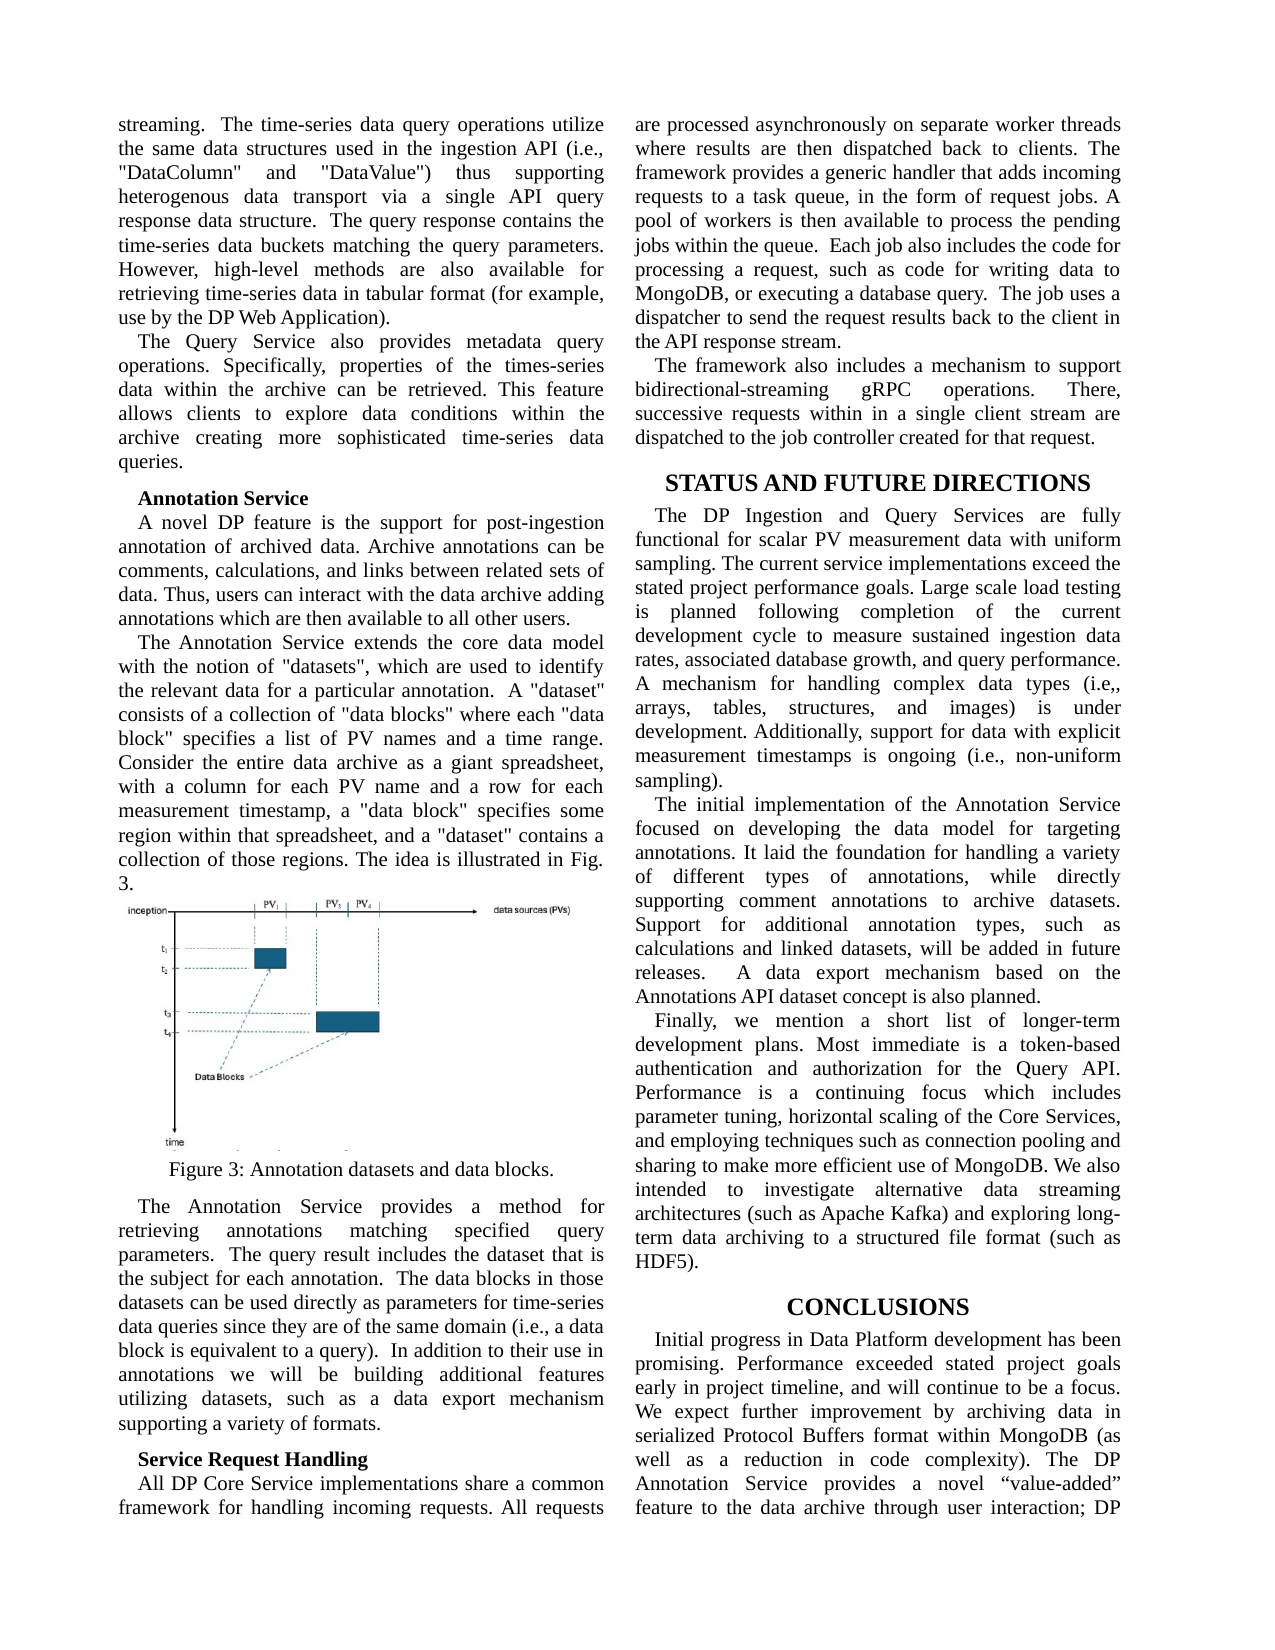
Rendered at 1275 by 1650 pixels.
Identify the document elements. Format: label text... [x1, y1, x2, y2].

text The Annotation Service extends the core data model with the notion of "datasets", which are used to identify the relevant data for a particular annotation. A "dataset" consists of a collection of "data blocks" where each "data block" specifies a list of PV names and a time range. Consider the entire data archive as a giant spreadsheet, with a column for each PV name and a row for each measurement timestamp, a "data block" specifies some region within that spreadsheet, and a "dataset" contains a collection of those regions. The idea is illustrated in Fig. 3. [118, 630, 605, 894]
text All DP Core Service implementations share a common framework for handling incoming requests. All requests are processed asynchronously on separate worker threads where results are then dispatched back to clients. The framework provides a generic handler that adds incoming requests to a task queue, in the form of request jobs. A pool of workers is then available to process the pending jobs within the queue. Each job also includes the code for processing a request, such as code for writing data to MongoDB, or executing a database query. The job uses a dispatcher to send the request results back to the client in the API response stream. [635, 112, 1121, 353]
text The framework also includes a mechanism to support bidirectional-streaming gRPC operations. There, successive requests within in a single client stream are dispatched to the job controller created for that request. [635, 353, 1121, 449]
picture [118, 894, 605, 1151]
text The DP Ingestion and Query Services are fully functional for scalar PV measurement data with uniform sampling. The current service implementations exceed the stated project performance goals. Large scale load testing is planned following completion of the current development cycle to measure sustained ingestion data rates, associated database growth, and query performance. A mechanism for handling complex data types (i.e,, arrays, tables, structures, and images) is under development. Additionally, support for data with explicit measurement timestamps is ongoing (i.e., non-uniform sampling). [635, 503, 1121, 792]
subtitle status and future directions [635, 468, 1121, 497]
subtitle Conclusions [635, 1292, 1121, 1320]
subtitle Annotation Service [118, 486, 605, 510]
text Figure 3: Annotation datasets and data blocks. [118, 1157, 605, 1181]
subtitle Service Request Handling [118, 1447, 605, 1471]
text The initial implementation of the Annotation Service focused on developing the data model for targeting annotations. It laid the foundation for handling a variety of different types of annotations, while directly supporting comment annotations to archive datasets. Support for additional annotation types, such as calculations and linked datasets, will be added in future releases. A data export mechanism based on the Annotations API dataset concept is also planned. [635, 792, 1121, 1008]
text Finally, we mention a short list of longer-term development plans. Most immediate is a token-based authentication and authorization for the Query API. Performance is a continuing focus which includes parameter tuning, horizontal scaling of the Core Services, and employing techniques such as connection pooling and sharing to make more efficient use of MongoDB. We also intended to investigate alternative data streaming architectures (such as Apache Kafka) and exploring long-term data archiving to a structured file format (such as HDF5). [635, 1008, 1121, 1273]
text The Annotation Service provides a method for retrieving annotations matching specified query parameters. The query result includes the dataset that is the subject for each annotation. The data blocks in those datasets can be used directly as parameters for time-series data queries since they are of the same domain (i.e., a data block is equivalent to a query). In addition to their use in annotations we will be building additional features utilizing datasets, such as a data export mechanism supporting a variety of formats. [118, 1194, 605, 1434]
text The Query Service also provides metadata query operations. Specifically, properties of the times-series data within the archive can be retrieved. This feature allows clients to explore data conditions within the archive creating more sophisticated time-series data queries. [118, 329, 605, 473]
text A novel DP feature is the support for post-ingestion annotation of archived data. Archive annotations can be comments, calculations, and links between related sets of data. Thus, users can interact with the data archive adding annotations which are then available to all other users. [118, 510, 605, 630]
